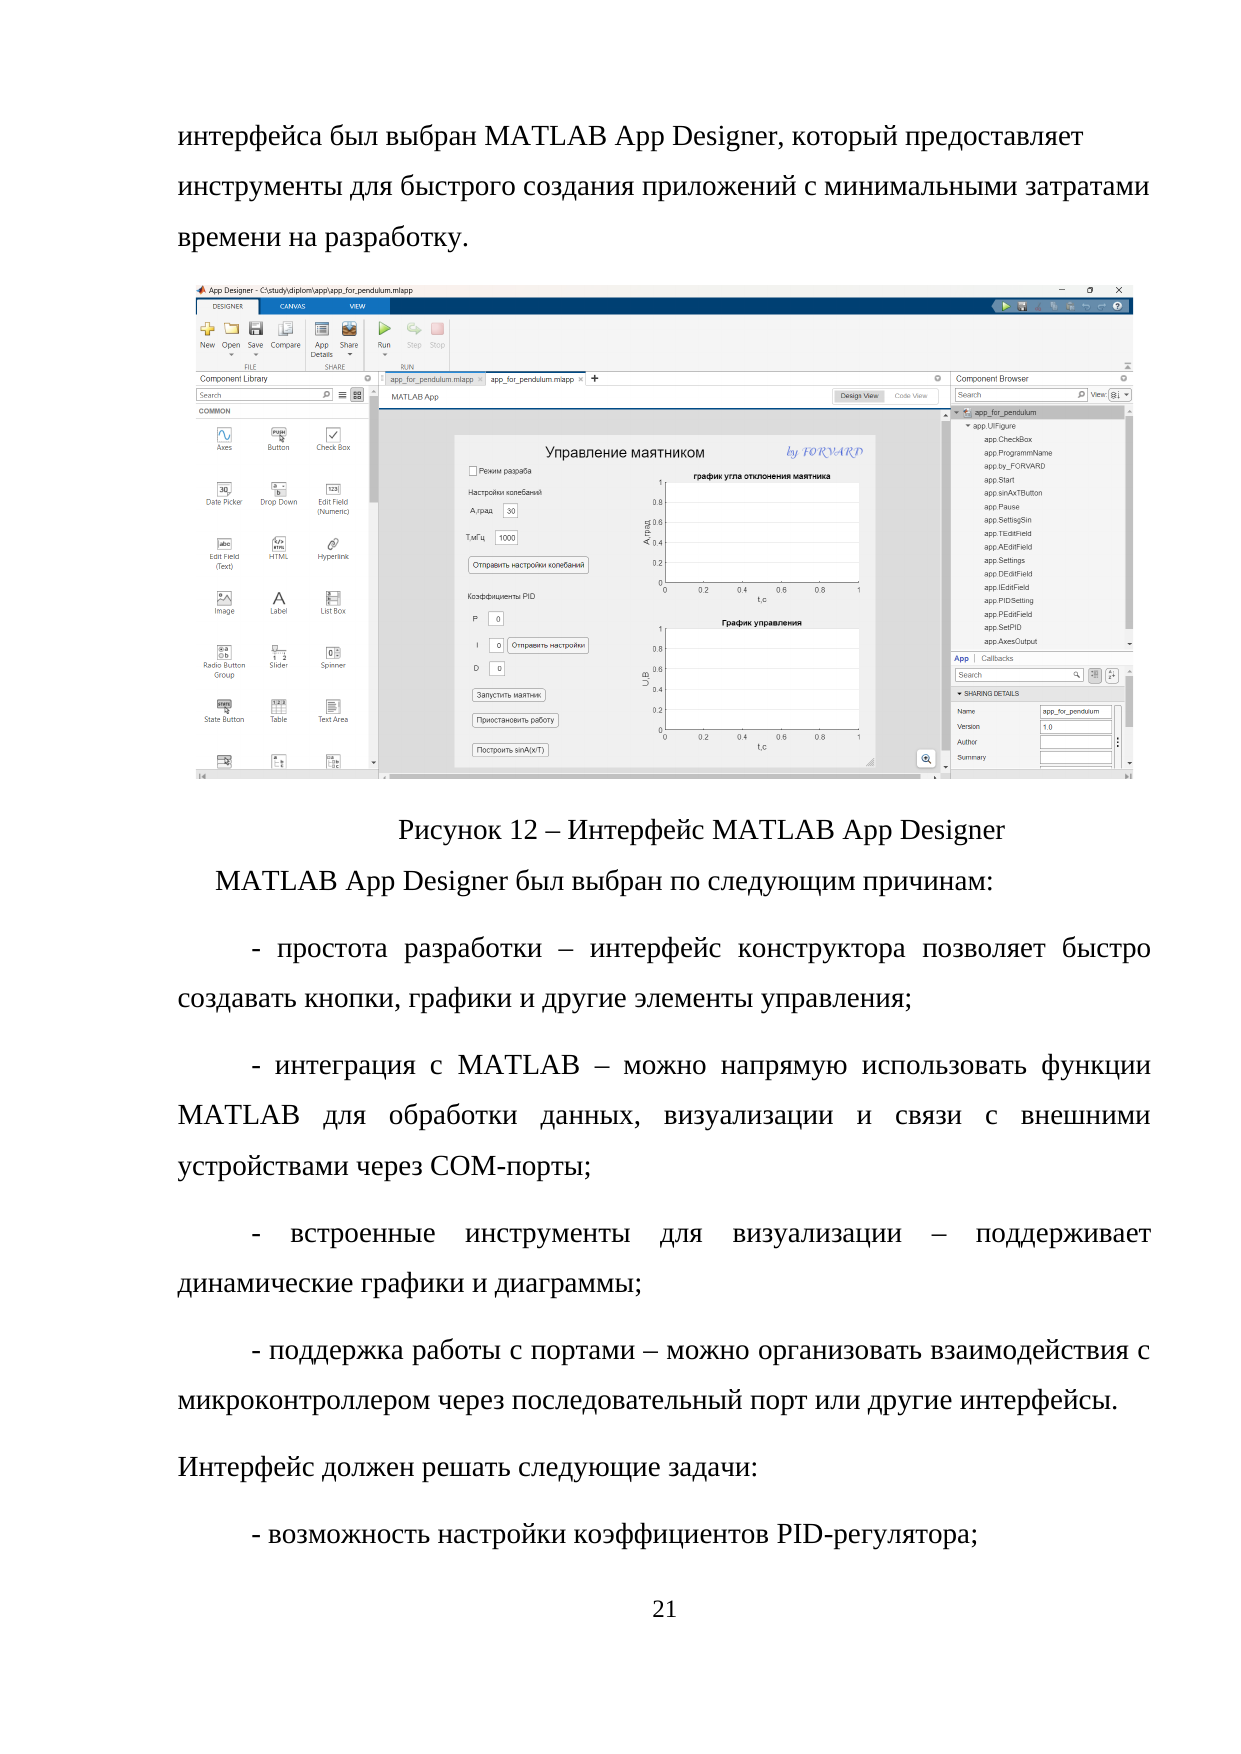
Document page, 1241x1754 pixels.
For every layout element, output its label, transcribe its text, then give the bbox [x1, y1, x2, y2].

text Рисунок 12 – Интерфейс MATLAB App Designer [177, 812, 1152, 846]
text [177, 118, 1152, 252]
text - встроенные инструменты для визуализации – поддерживает динамические графики и диаграммы; [177, 1215, 1152, 1298]
text MATLAB App Designer был выбран по следующим причинам: [177, 863, 1152, 896]
text Интерфейс должен решать следующие задачи: [177, 1449, 1152, 1483]
text - простота разработки – интерфейс конструктора позволяет быстро создавать кнопки, графики и другие элементы управления; [177, 930, 1152, 1014]
text - интеграция с MATLAB – можно напрямую использовать функции MATLAB для обработки данных, визуализации и связи с внешними устройствами через COM-порты; [177, 1047, 1152, 1181]
text - поддержка работы с портами – можно организовать взаимодействия с микроконтроллером через последовательный порт или другие интерфейсы. [177, 1332, 1152, 1416]
picture [195, 285, 1134, 779]
text - возможность настройки коэффициентов PID-регулятора; [177, 1516, 1152, 1550]
